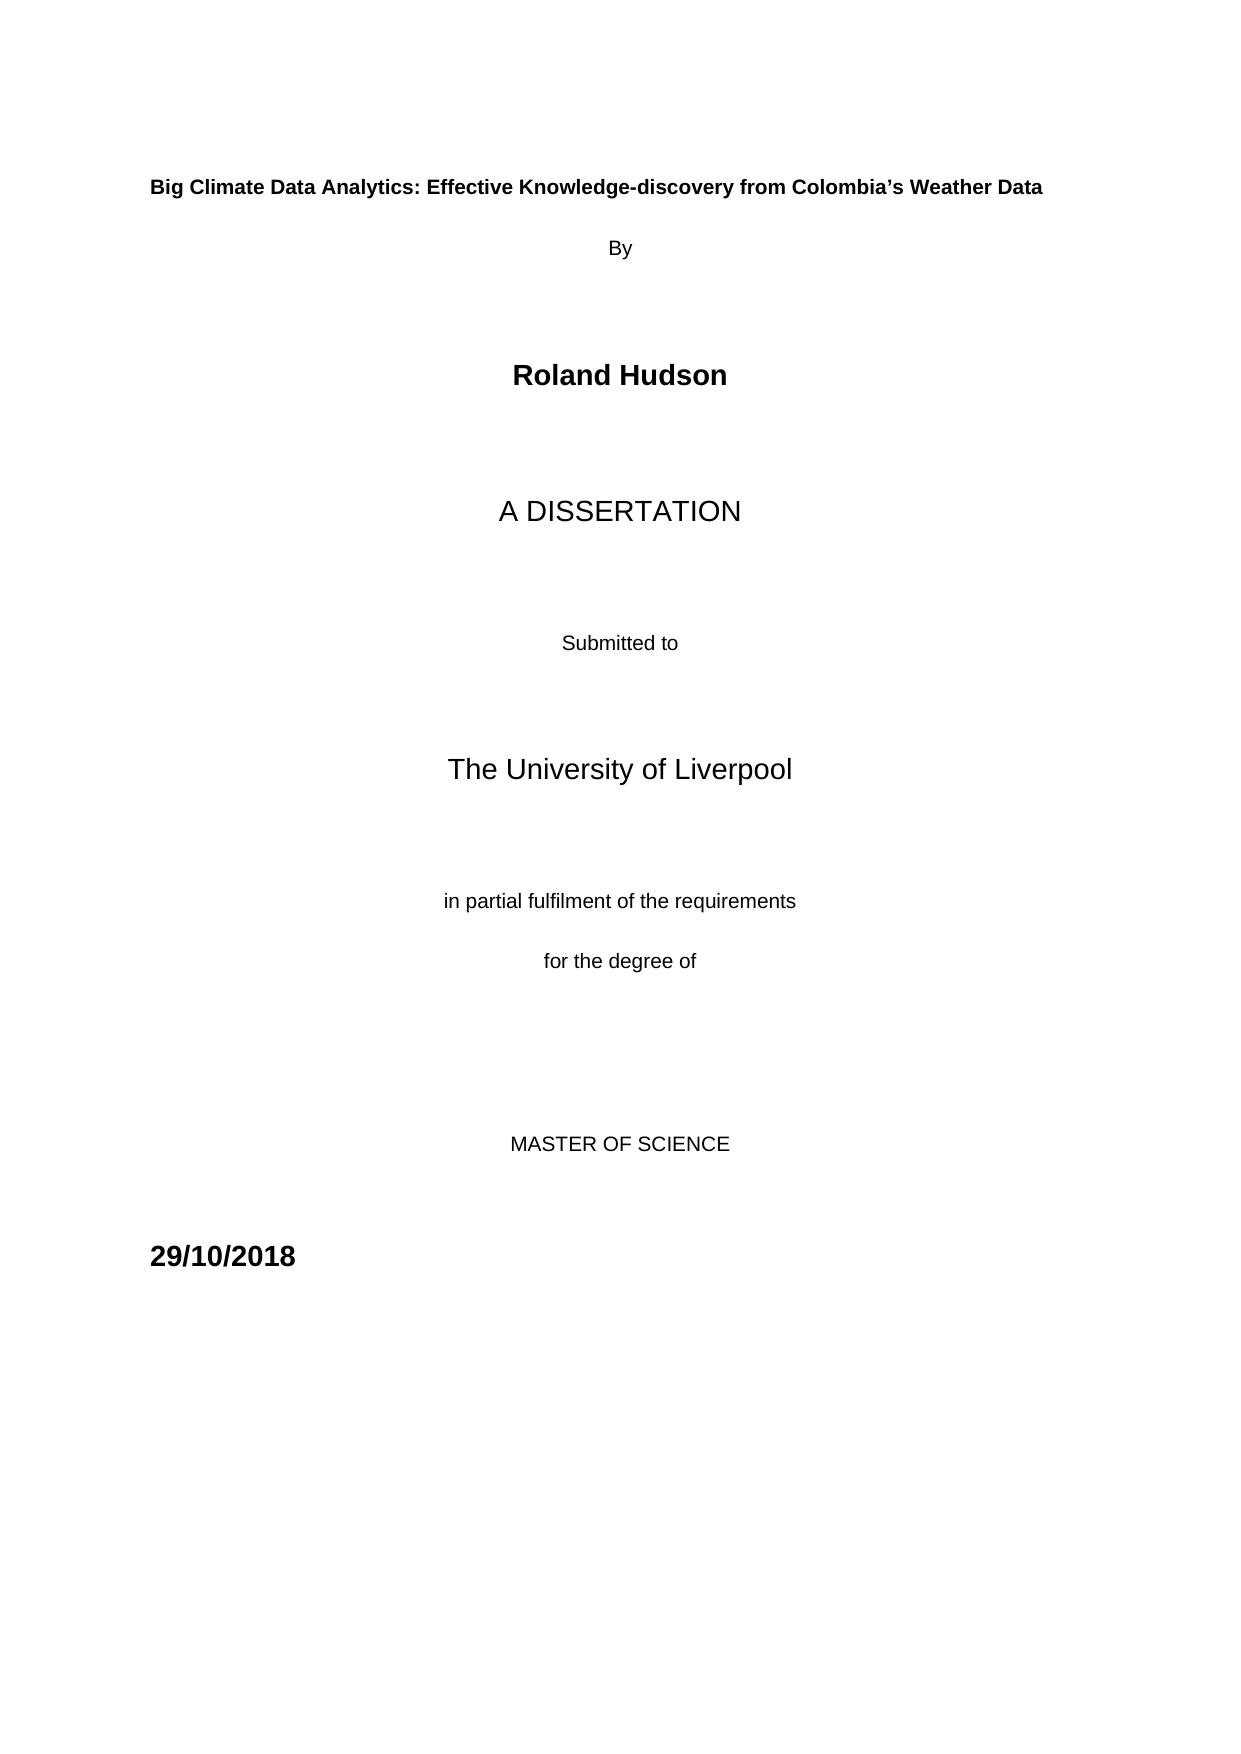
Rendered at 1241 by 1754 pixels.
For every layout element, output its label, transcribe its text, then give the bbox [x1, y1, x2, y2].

subtitle The University of Liverpool [150, 752, 1090, 786]
text for the degree of [150, 949, 1090, 973]
text 29/10/2018 [150, 1193, 1090, 1272]
text By [150, 236, 1090, 260]
text Big Climate Data Analytics: Effective Knowledge-discovery from Colombia’s Weather Data [150, 175, 1090, 199]
text in partial fulfilment of the requirements [150, 888, 1090, 912]
text MASTER OF SCIENCE [150, 1132, 1090, 1156]
subtitle A DISSERTATION [150, 494, 1090, 528]
text Roland Hudson [150, 358, 1090, 391]
text Submitted to [150, 630, 1090, 654]
